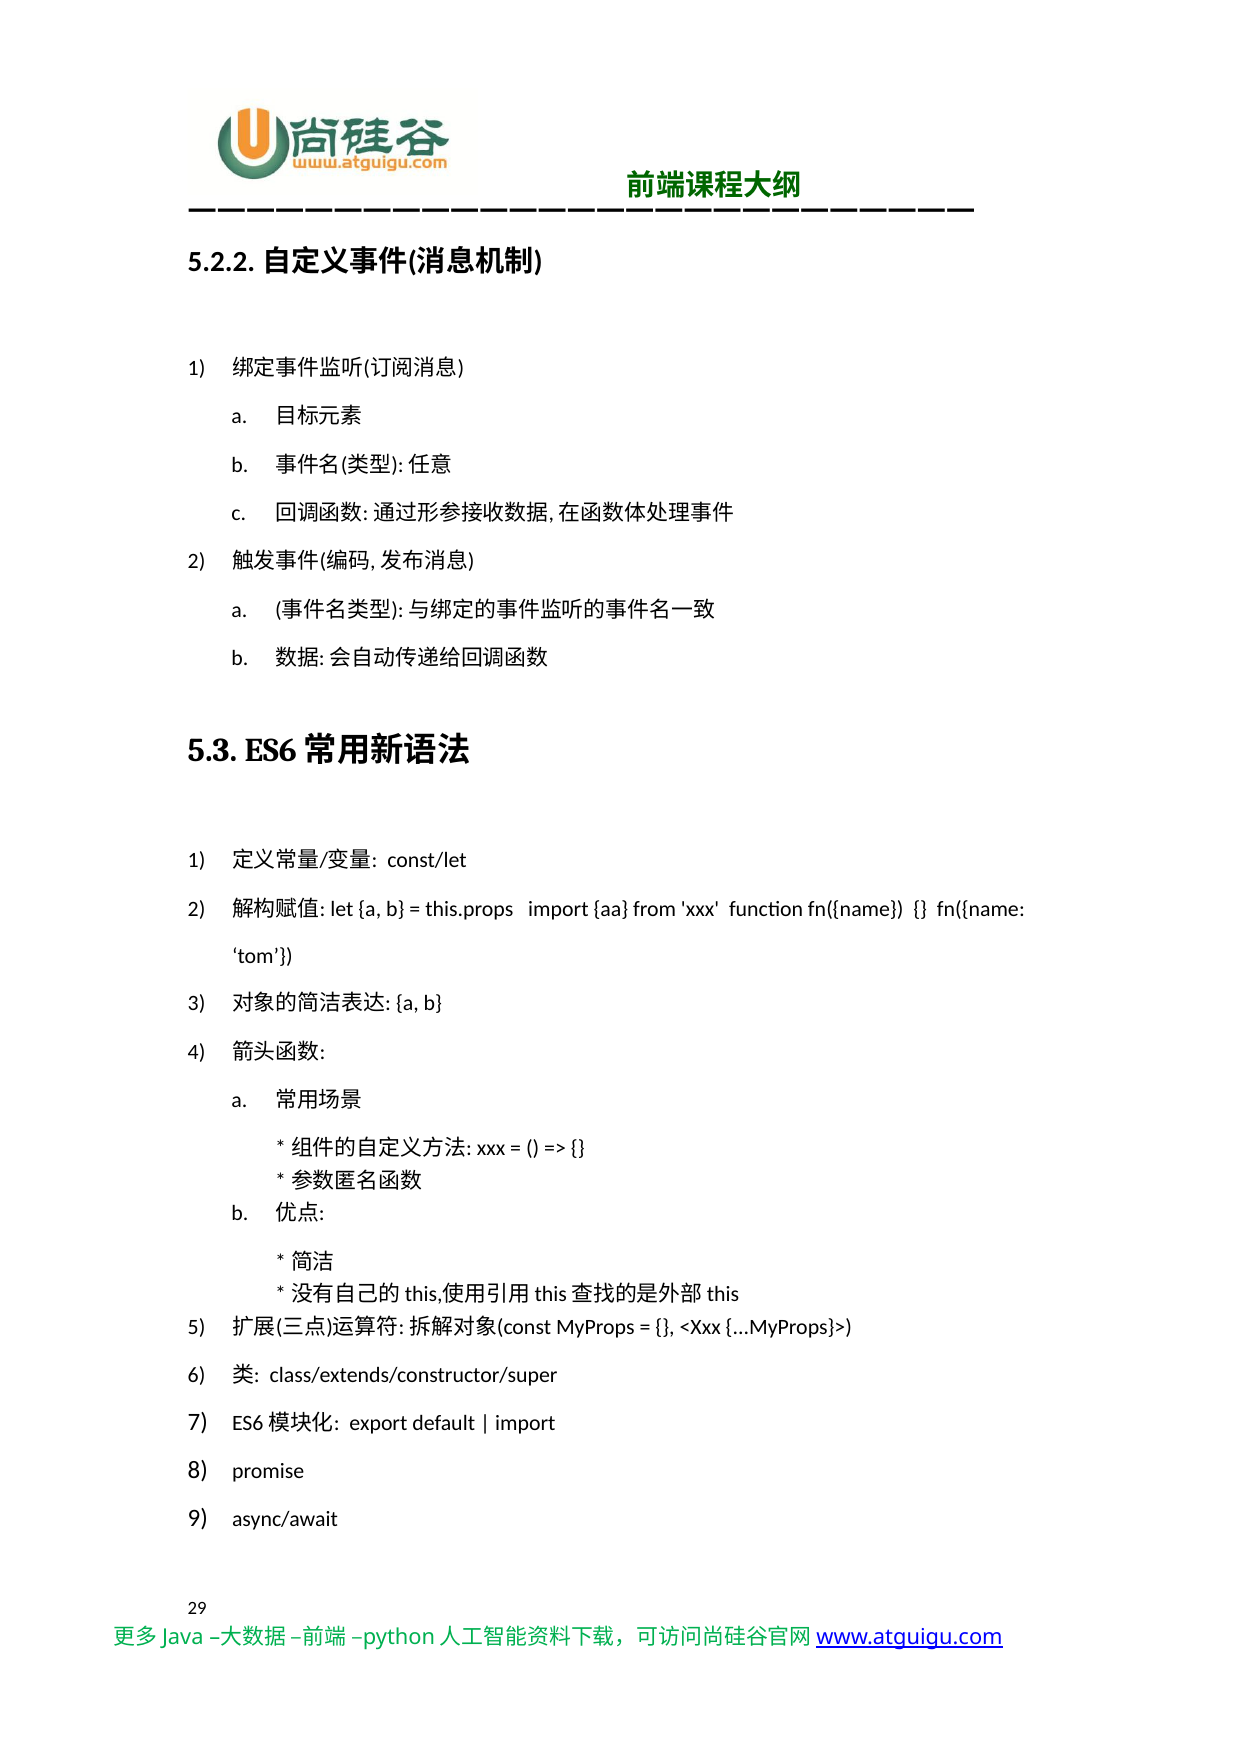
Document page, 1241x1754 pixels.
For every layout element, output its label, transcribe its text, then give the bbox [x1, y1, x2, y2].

list 目标元素 [231, 398, 1053, 430]
text * 没有自己的this,使用引用this查找的是外部this [187, 1276, 1053, 1308]
list 回调函数: 通过形参接收数据, 在函数体处理事件 [231, 494, 1053, 527]
list 触发事件(编码, 发布消息) [187, 543, 1053, 575]
list promise [187, 1453, 1053, 1486]
list 事件名(类型): 任意 [231, 446, 1053, 479]
list 优点: [231, 1195, 1053, 1227]
list async/await [187, 1501, 1053, 1533]
text * 组件的自定义方法: xxx = () => {} [231, 1130, 1053, 1162]
list 类: class/extends/constructor/super [187, 1357, 1053, 1389]
list 绑定事件监听(订阅消息) [187, 349, 1053, 382]
list 对象的简洁表达: {a, b} [187, 985, 1053, 1017]
list 解构赋值: let {a, b} = this.props import {aa} from 'xxx' function fn({name}) {} fn({name: ‘tom’}) [187, 890, 1053, 972]
list 扩展(三点)运算符: 拆解对象(const MyProps = {}, <Xxx {...MyProps}>) [187, 1308, 1053, 1341]
list 数据: 会自动传递给回调函数 [231, 639, 1053, 672]
list ES6模块化: export default | import [187, 1405, 1053, 1437]
text * 简洁 [187, 1243, 1053, 1276]
subtitle 5.2.2. 自定义事件(消息机制) [187, 227, 1053, 292]
subtitle 5.3. ES6常用新语法 [187, 715, 1053, 780]
list (事件名类型): 与绑定的事件监听的事件名一致 [231, 591, 1053, 624]
picture [187, 88, 479, 195]
list 箭头函数: [187, 1033, 1053, 1066]
list 常用场景 [231, 1082, 1053, 1114]
list 定义常量/变量: const/let [187, 842, 1053, 874]
text * 参数匿名函数 [231, 1162, 1053, 1195]
